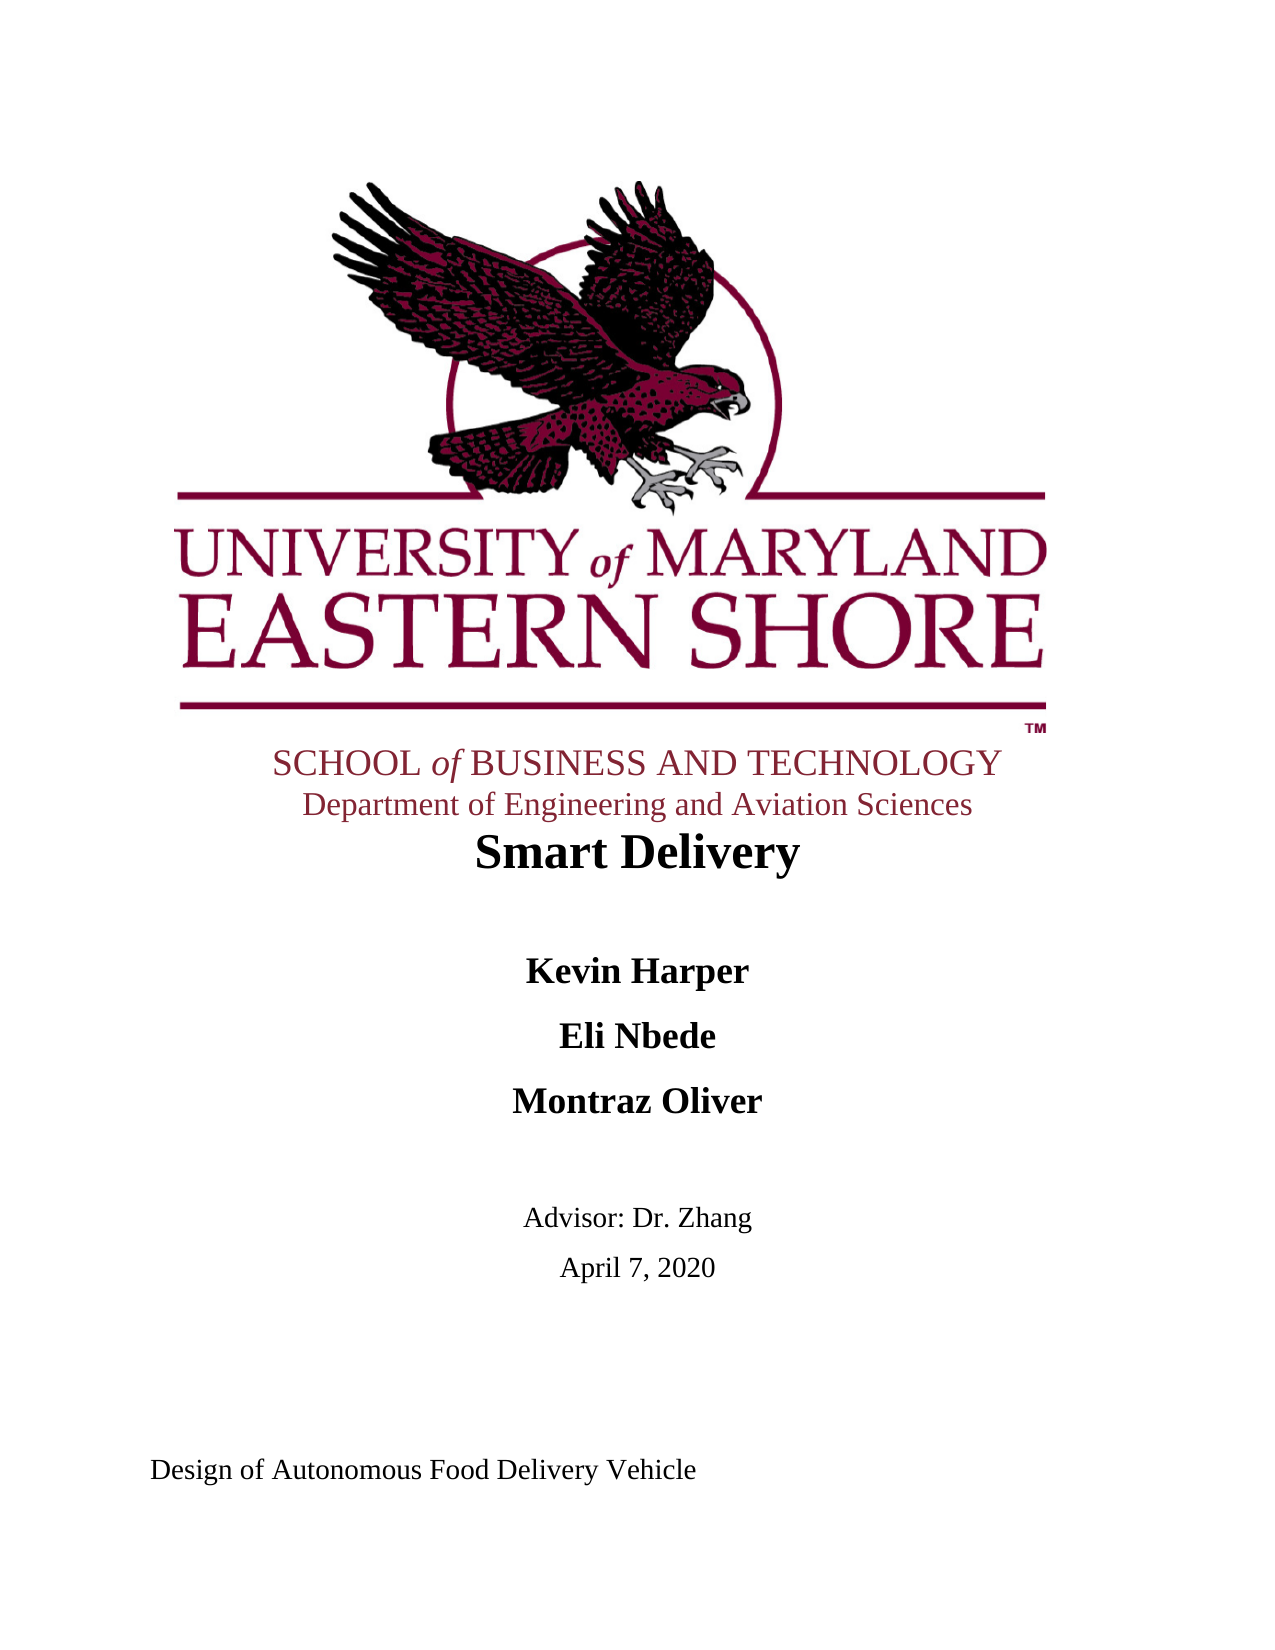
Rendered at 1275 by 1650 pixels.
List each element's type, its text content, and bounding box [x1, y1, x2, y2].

text Advisor: Dr. Zhang [150, 1200, 1125, 1234]
picture [150, 150, 1125, 741]
text Kevin Harper [150, 949, 1125, 992]
text Design of Autonomous Food Delivery Vehicle [150, 1452, 1125, 1485]
text SCHOOL of BUSINESS AND TECHNOLOGY [150, 741, 1125, 784]
text Department of Engineering and Aviation Sciences [150, 784, 1125, 822]
text Montraz Oliver [150, 1078, 1125, 1121]
text April 7, 2020 [150, 1251, 1125, 1284]
text Eli Nbede [150, 1013, 1125, 1057]
text Smart Delivery [150, 822, 1125, 880]
